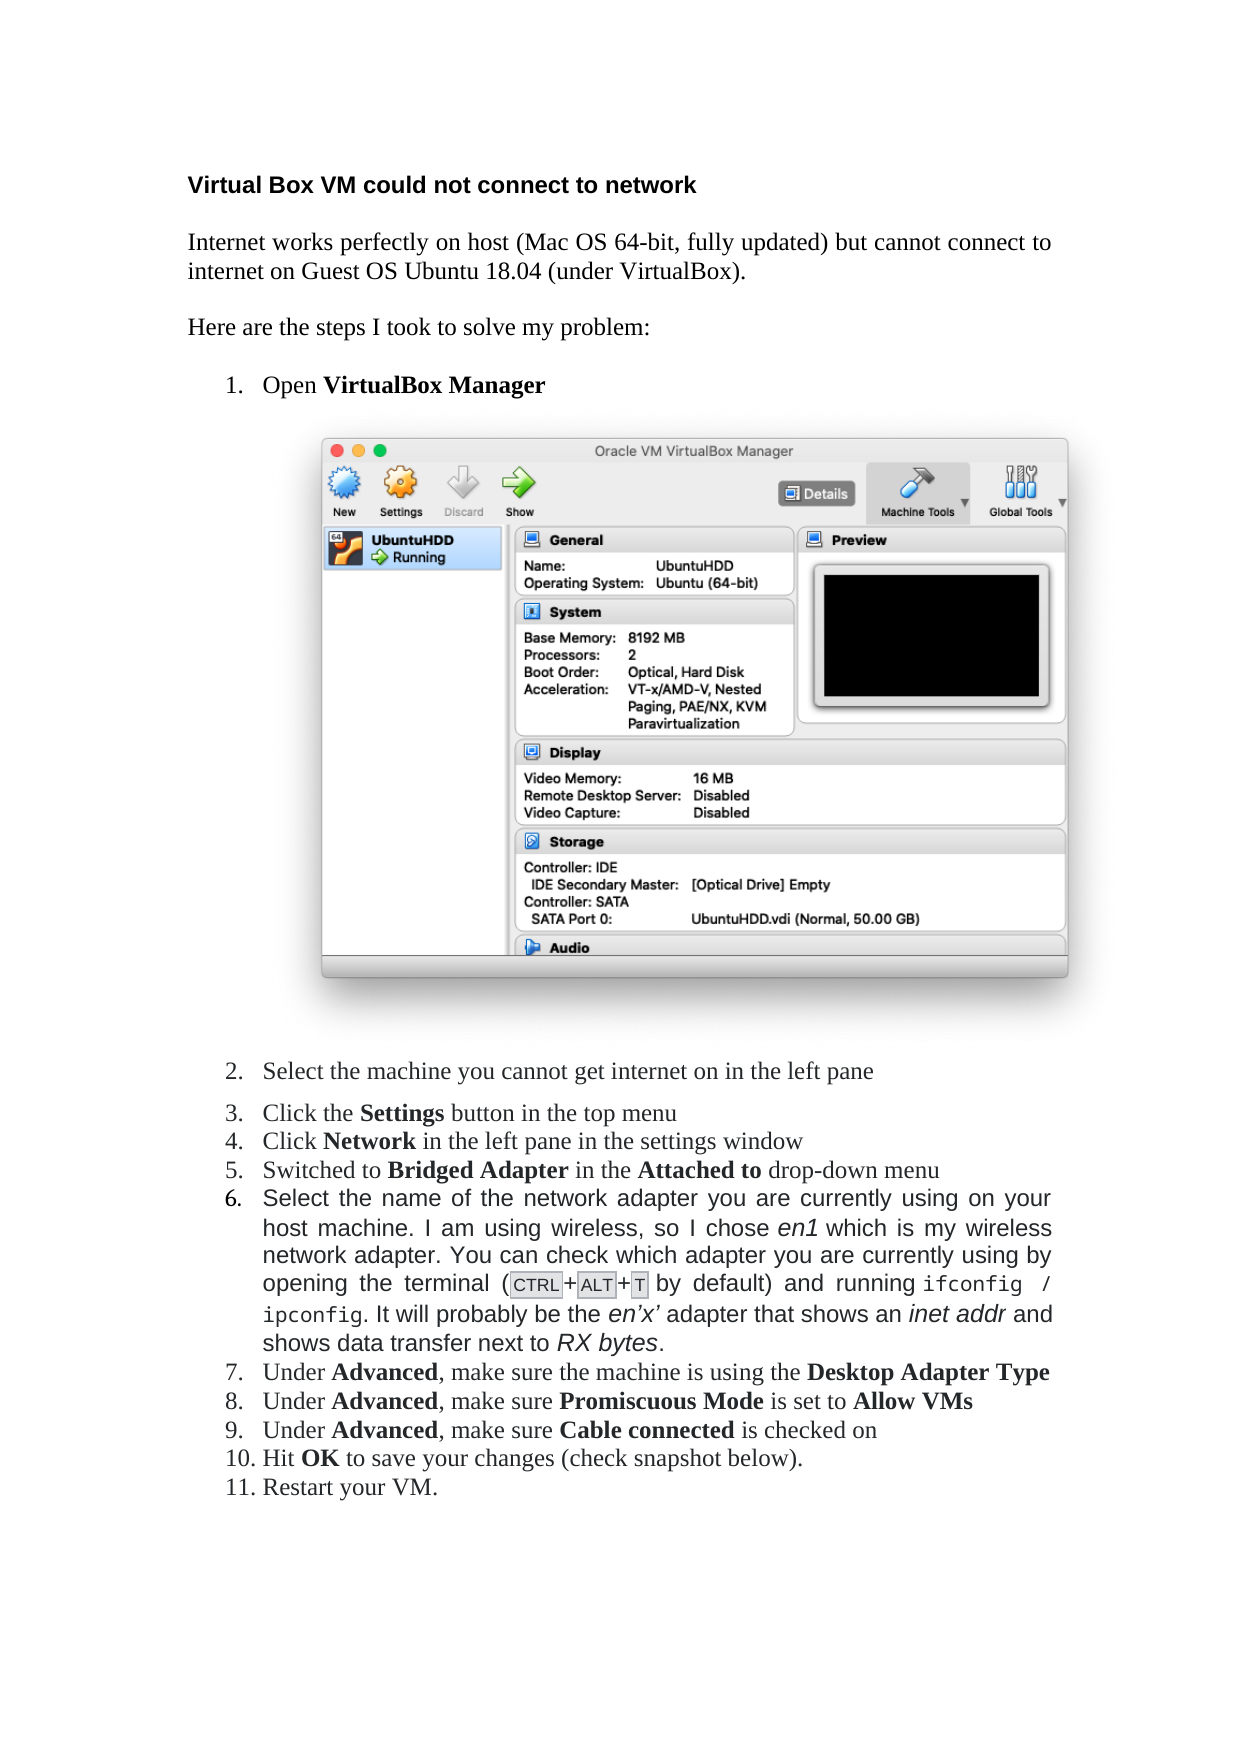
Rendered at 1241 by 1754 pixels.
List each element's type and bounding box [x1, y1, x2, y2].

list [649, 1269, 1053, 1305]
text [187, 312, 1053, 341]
picture [262, 398, 1128, 1057]
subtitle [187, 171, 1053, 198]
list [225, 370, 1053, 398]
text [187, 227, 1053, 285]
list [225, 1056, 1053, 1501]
